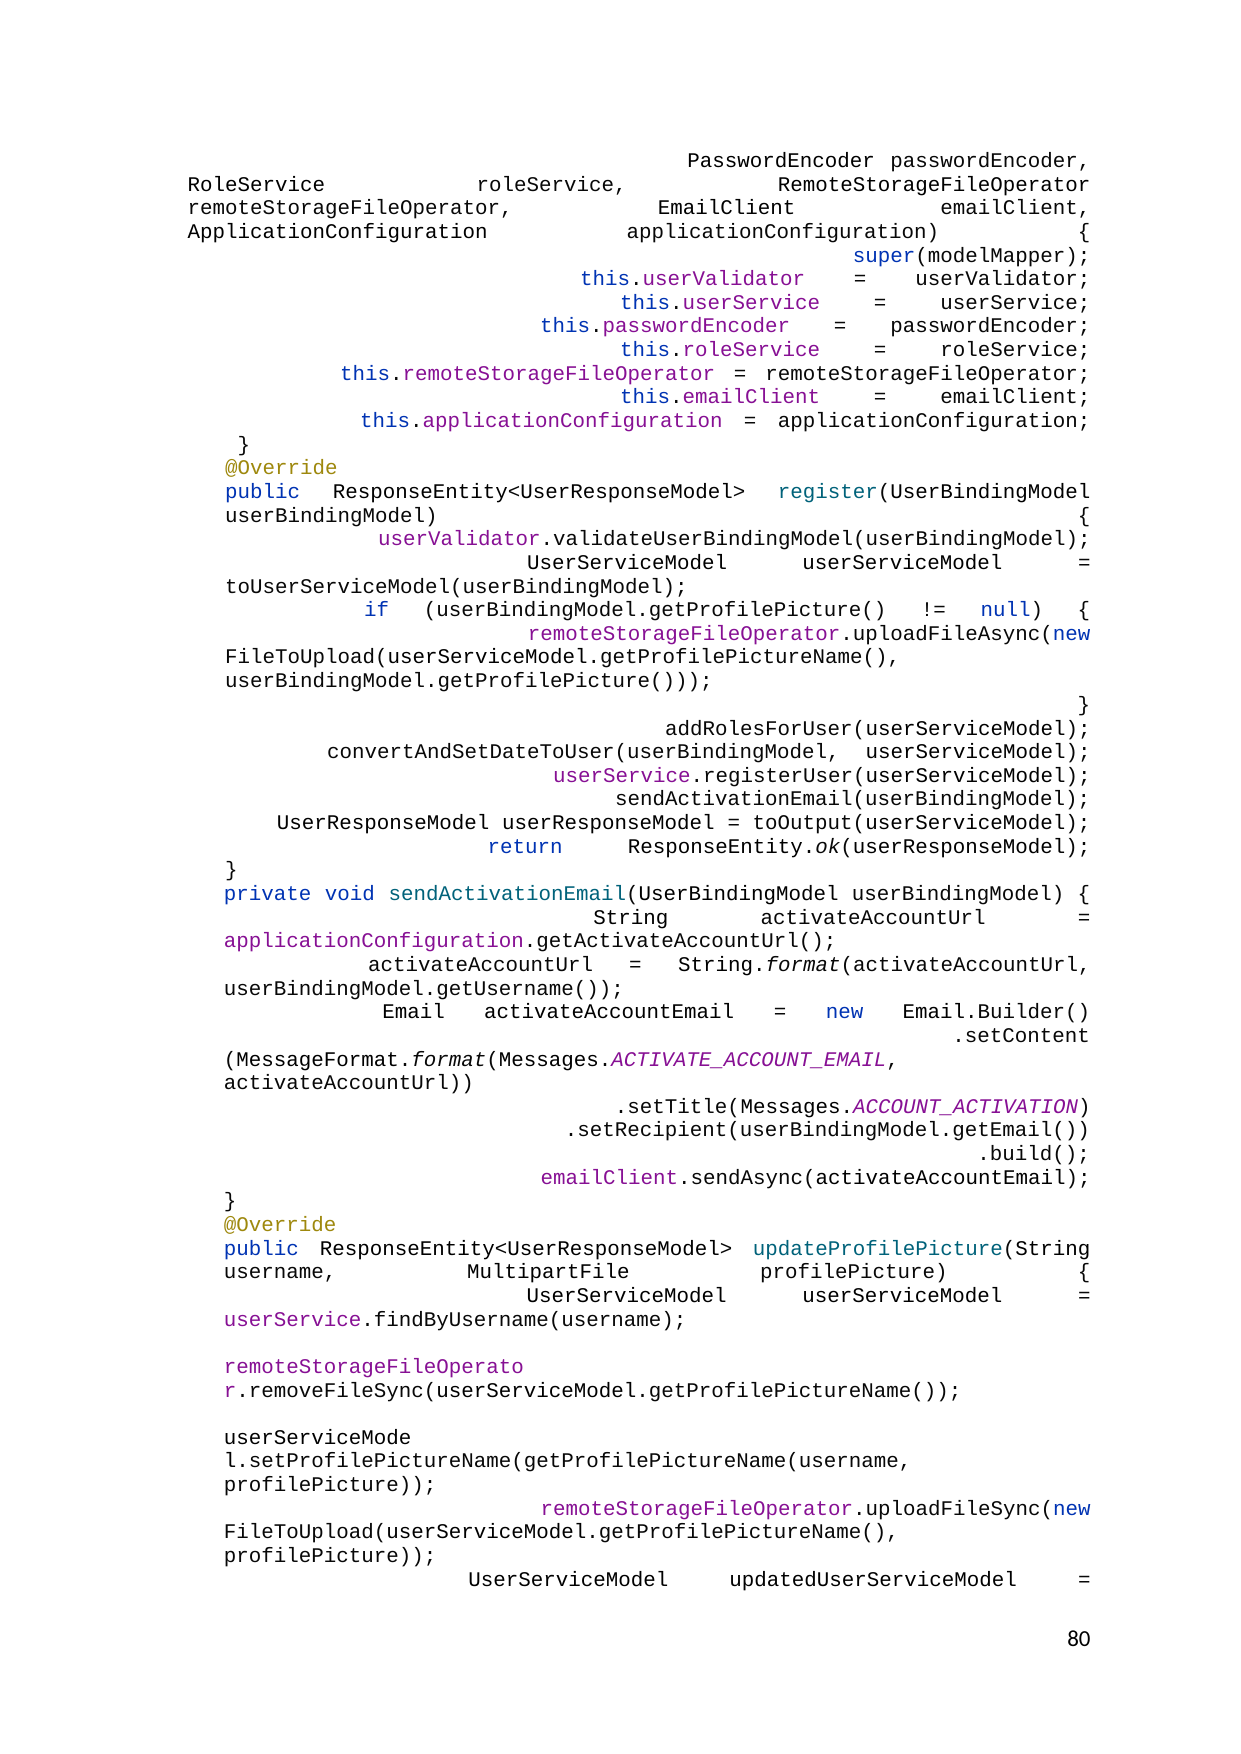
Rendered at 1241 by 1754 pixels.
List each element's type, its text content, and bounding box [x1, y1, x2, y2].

text private void sendActivationEmail(UserBindingModel userBindingModel) { String activateAccountUrl = applicationConfiguration.getActivateAccountUrl(); activateAccountUrl = String.format(activateAccountUrl, userBindingModel.getUsername()); Email activateAccountEmail = new Email.Builder() .setContent(MessageFormat.format(Messages.ACTIVATE_ACCOUNT_EMAIL, activateAccountUrl)) .setTitle(Messages.ACCOUNT_ACTIVATION) .setRecipient(userBindingModel.getEmail()) .build(); emailClient.sendAsync(activateAccountEmail); } [224, 883, 1090, 1214]
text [224, 1214, 1090, 1592]
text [187, 150, 1090, 457]
list @Override public ResponseEntity<UserResponseModel> register(UserBindingModel userBindingModel) { userValidator.validateUserBindingModel(userBindingModel); UserServiceModel userServiceModel = toUserServiceModel(userBindingModel); if (userBindingModel.getProfilePicture() != null) { remoteStorageFileOperator.uploadFileAsync(new FileToUpload(userServiceModel.getProfilePictureName(), userBindingModel.getProfilePicture())); } addRolesForUser(userServiceModel); convertAndSetDateToUser(userBindingModel, userServiceModel); userService.registerUser(userServiceModel); sendActivationEmail(userBindingModel); UserResponseModel userResponseModel = toOutput(userServiceModel); return ResponseEntity.ok(userResponseModel); } [225, 457, 1090, 883]
